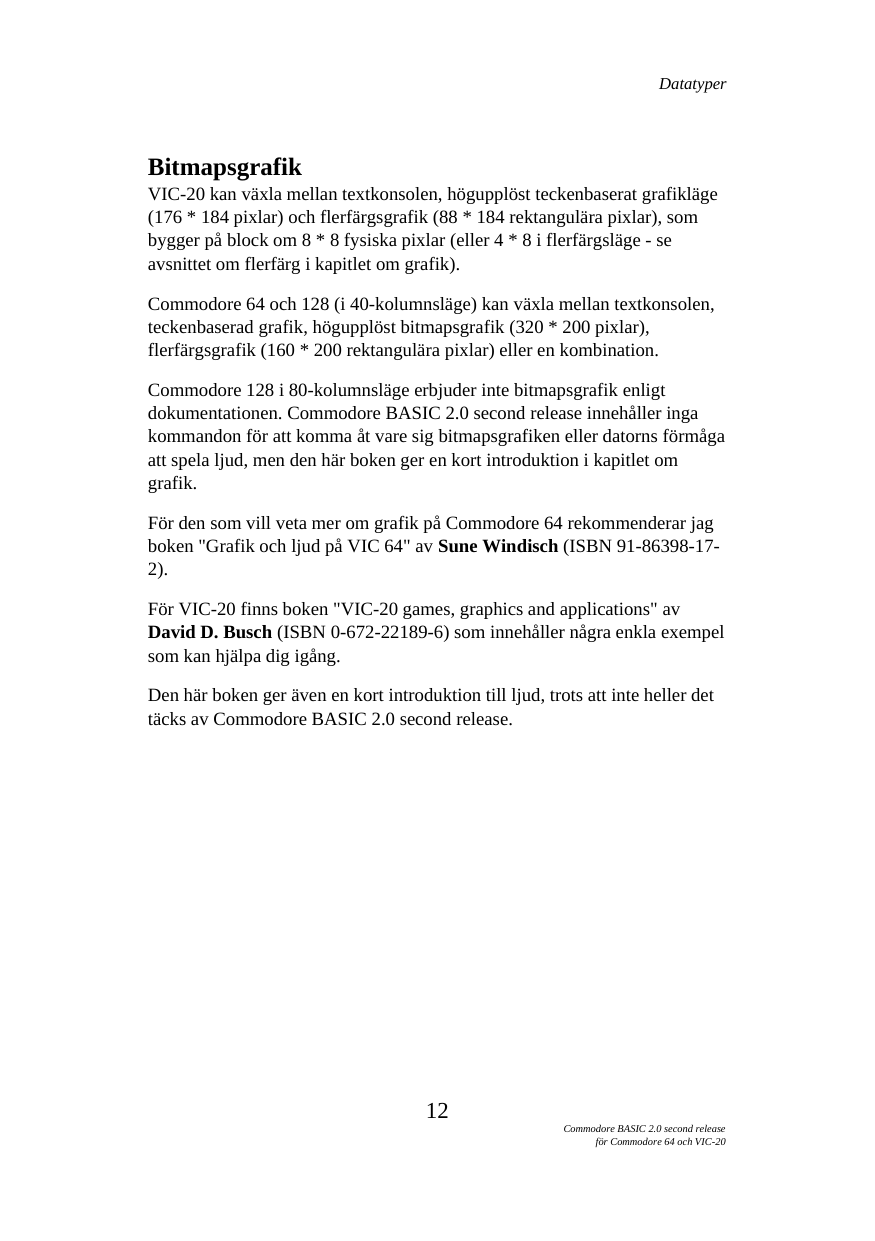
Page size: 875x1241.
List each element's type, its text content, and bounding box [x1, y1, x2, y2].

text För VIC-20 finns boken "VIC-20 games, graphics and applications" av David D. Busch (ISBN 0-672-22189-6) som innehåller några enkla exempel som kan hjälpa dig igång. [148, 598, 726, 666]
text Den här boken ger även en kort introduktion till ljud, trots att inte heller det täcks av Commodore BASIC 2.0 second release. [148, 684, 726, 729]
text Commodore 64 och 128 (i 40-kolumnsläge) kan växla mellan textkonsolen, teckenbaserad grafik, högupplöst bitmapsgrafik (320 * 200 pixlar), flerfärgsgrafik (160 * 200 rektangulära pixlar) eller en kombination. [148, 292, 726, 361]
text För den som vill veta mer om grafik på Commodore 64 rekommenderar jag boken "Grafik och ljud på VIC 64" av Sune Windisch (ISBN 91-86398-17-2). [148, 512, 726, 580]
text VIC-20 kan växla mellan textkonsolen, högupplöst teckenbaserat grafikläge (176 * 184 pixlar) och flerfärgsgrafik (88 * 184 rektangulära pixlar), som bygger på block om 8 * 8 fysiska pixlar (eller 4 * 8 i flerfärgsläge - se avsnittet om flerfärg i kapitlet om grafik). [148, 183, 726, 274]
subtitle Bitmapsgrafik [148, 152, 726, 181]
text Commodore 128 i 80-kolumnsläge erbjuder inte bitmapsgrafik enligt dokumentationen. Commodore BASIC 2.0 second release innehåller inga kommandon för att komma åt vare sig bitmapsgrafiken eller datorns förmåga att spela ljud, men den här boken ger en kort introduktion i kapitlet om grafik. [148, 379, 726, 493]
